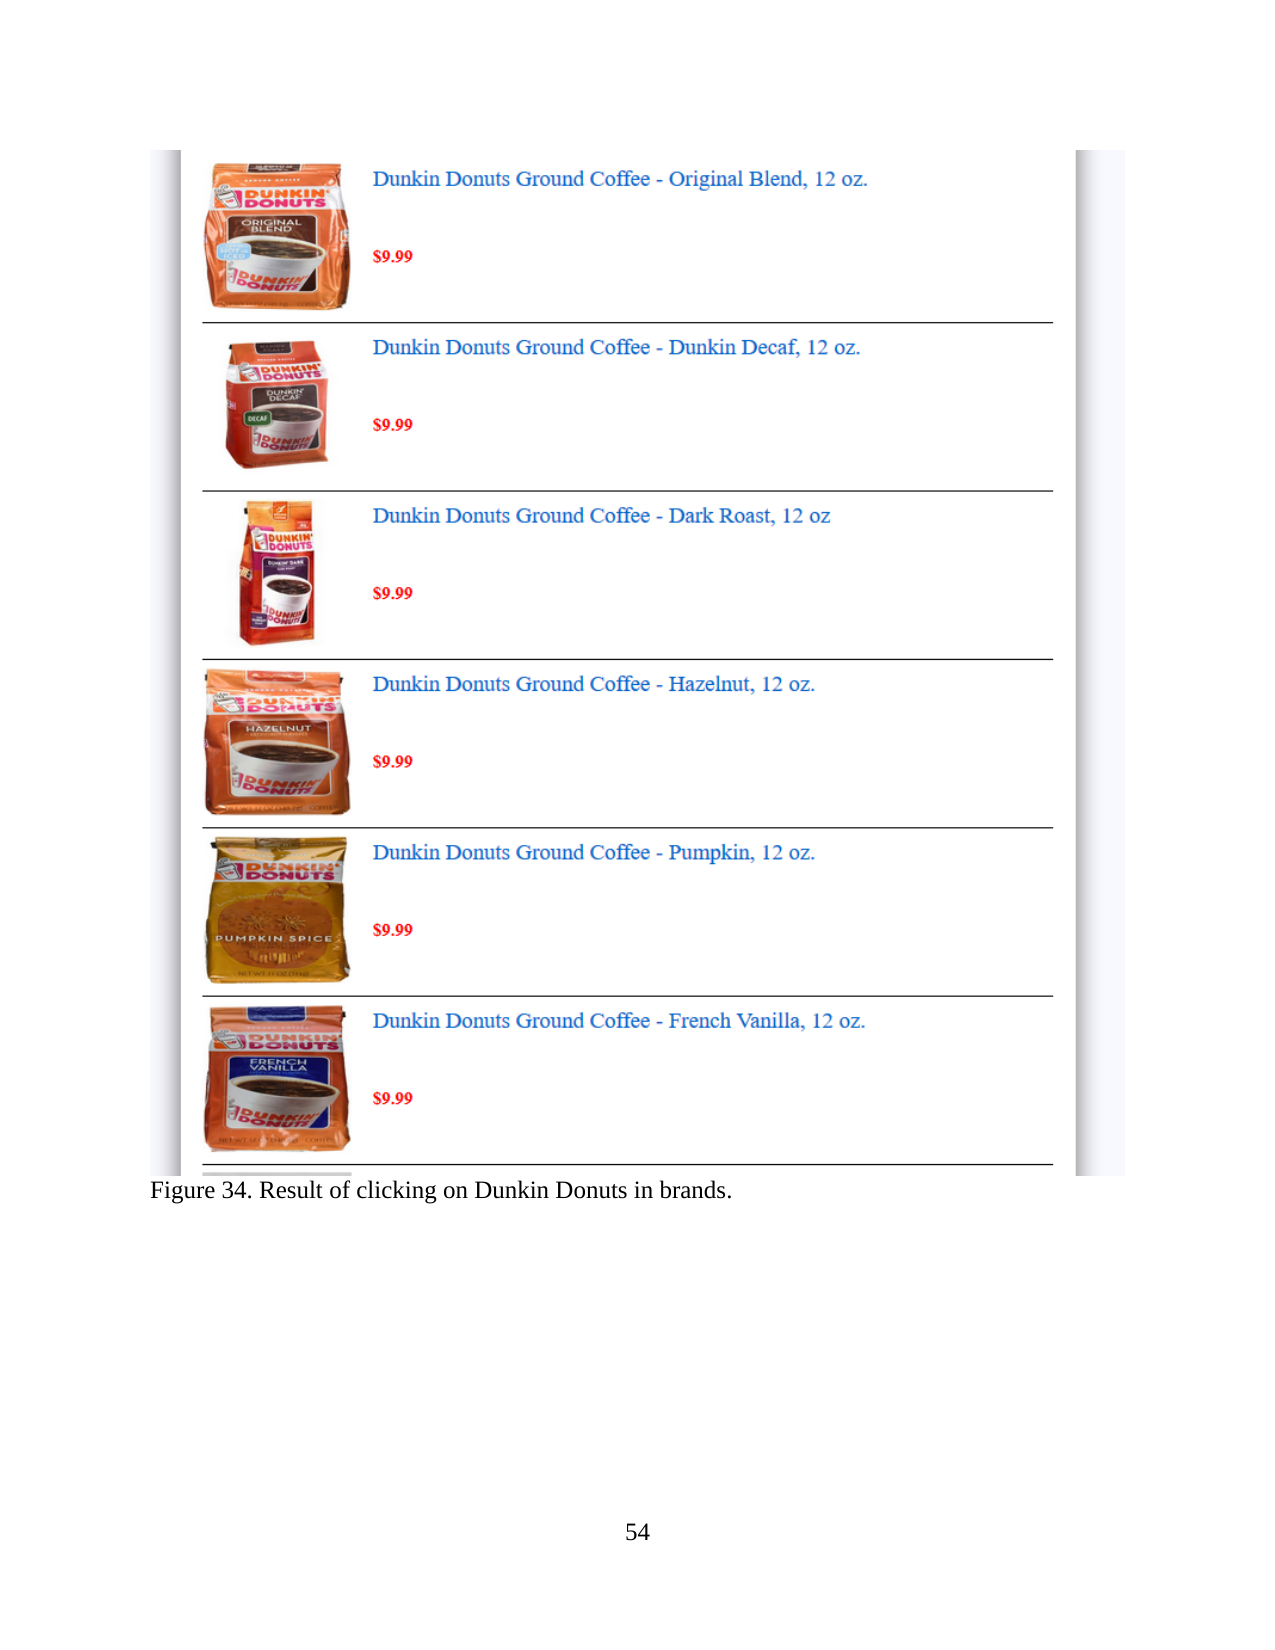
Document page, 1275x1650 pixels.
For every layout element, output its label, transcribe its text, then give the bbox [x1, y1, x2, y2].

text Figure 34. Result of clicking on Dunkin Donuts in brands. [150, 1176, 1125, 1204]
picture [150, 150, 1125, 1176]
